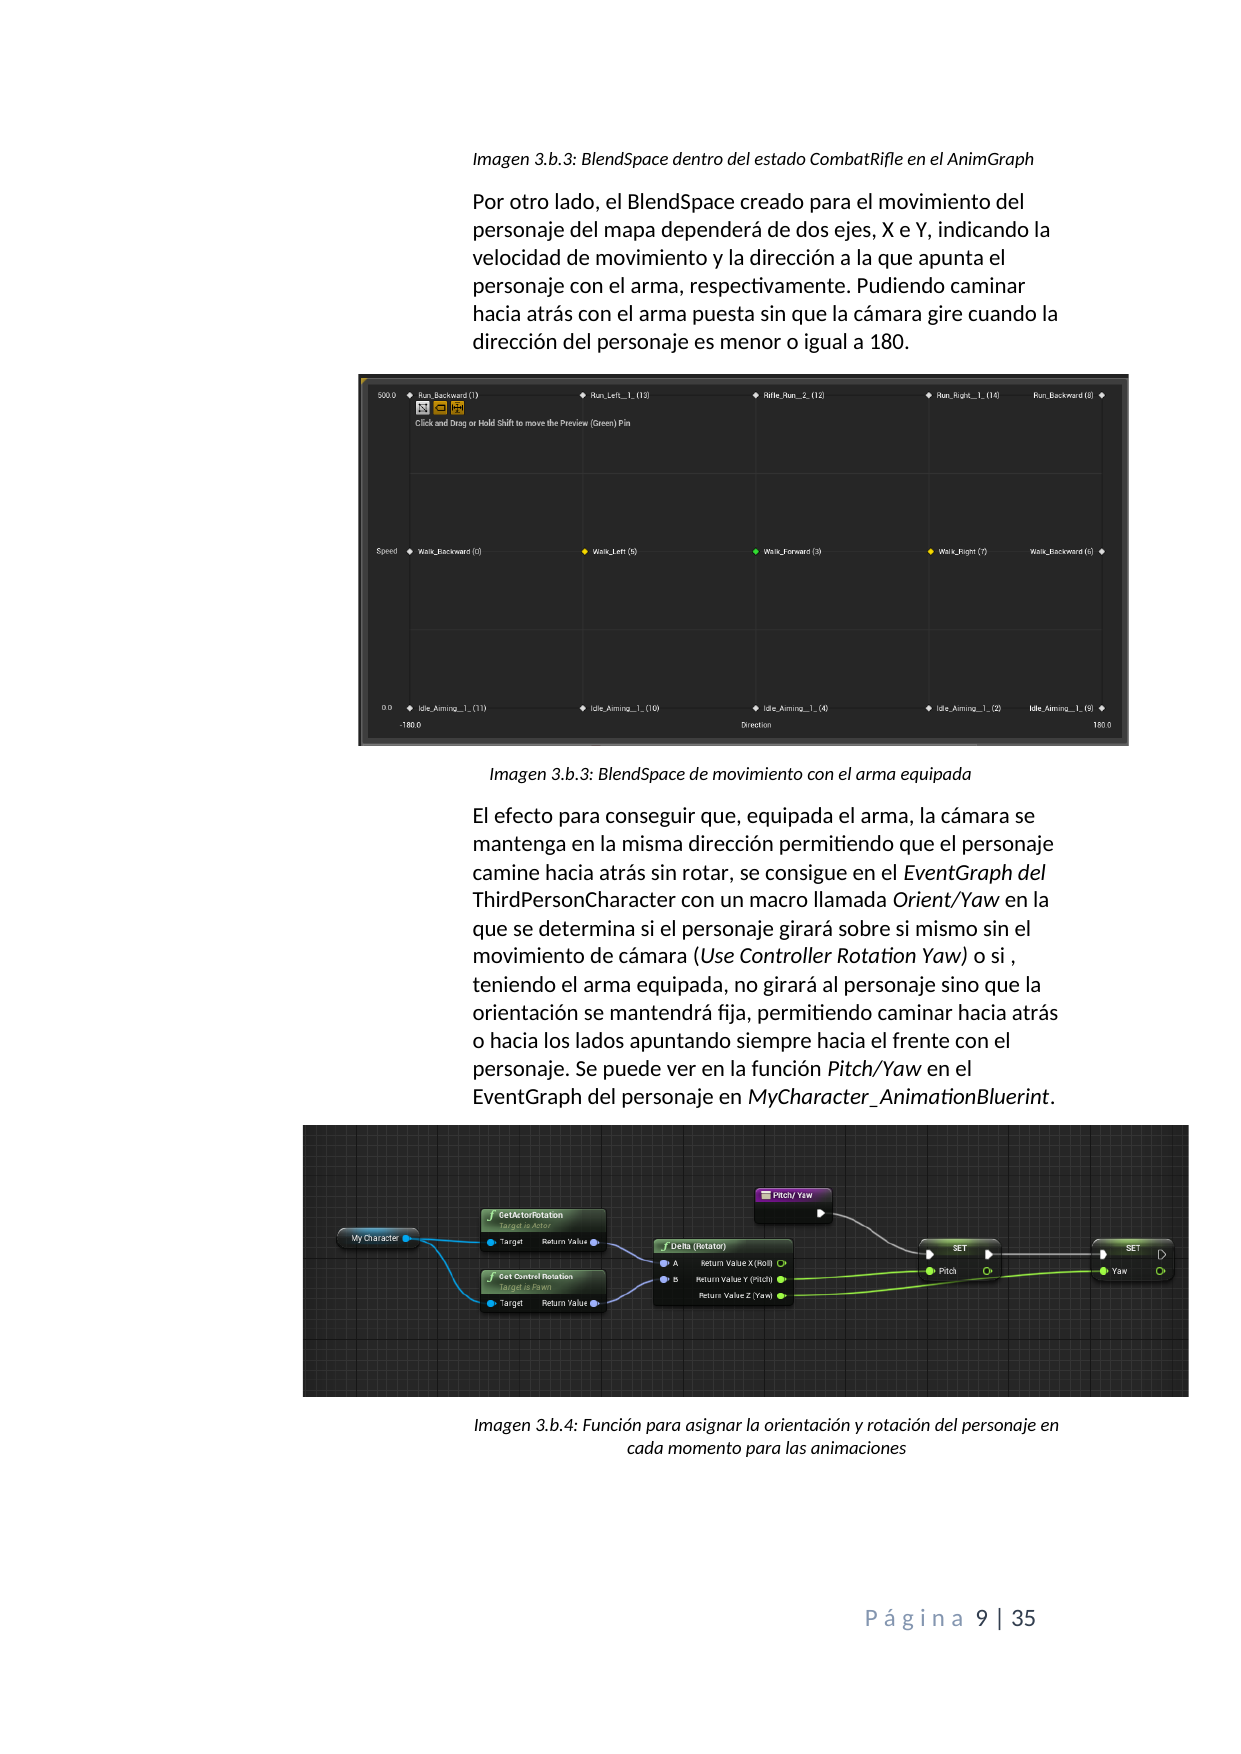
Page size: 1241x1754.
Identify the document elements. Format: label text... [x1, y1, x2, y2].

picture [302, 1125, 1189, 1397]
picture [358, 374, 1129, 746]
text Por otro lado, el BlendSpace creado para el movimiento del personaje del mapa dependerá de dos ejes, X e Y, indicando la velocidad de movimiento y la dirección a la que apunta el personaje con el arma, respectivamente. Pudiendo caminar hacia atrás con el arma puesta sin que la cámara gire cuando la dirección del personaje es menor o igual a 180. [472, 187, 1063, 355]
text Imagen 3.b.3: BlendSpace dentro del estado CombatRifle en el AnimGraph [472, 148, 1063, 171]
text Imagen 3.b.4: Función para asignar la orientación y rotación del personaje en cada momento para las animaciones [472, 1397, 1063, 1459]
text El efecto para conseguir que, equipada el arma, la cámara se mantenga en la misma dirección permitiendo que el personaje camine hacia atrás sin rotar, se consigue en el EventGraph del ThirdPersonCharacter con un macro llamada Orient/Yaw en la que se determina si el personaje girará sobre si mismo sin el movimiento de cámara (Use Controller Rotation Yaw) o si , teniendo el arma equipada, no girará al personaje sino que la orientación se mantendrá fija, permitiendo caminar hacia atrás o hacia los lados apuntando siempre hacia el frente con el personaje. Se puede ver en la función Pitch/Yaw en el EventGraph del personaje en MyCharacter_AnimationBluerint. [472, 802, 1063, 1110]
text Imagen 3.b.3: BlendSpace de movimiento con el arma equipada [472, 746, 1063, 785]
